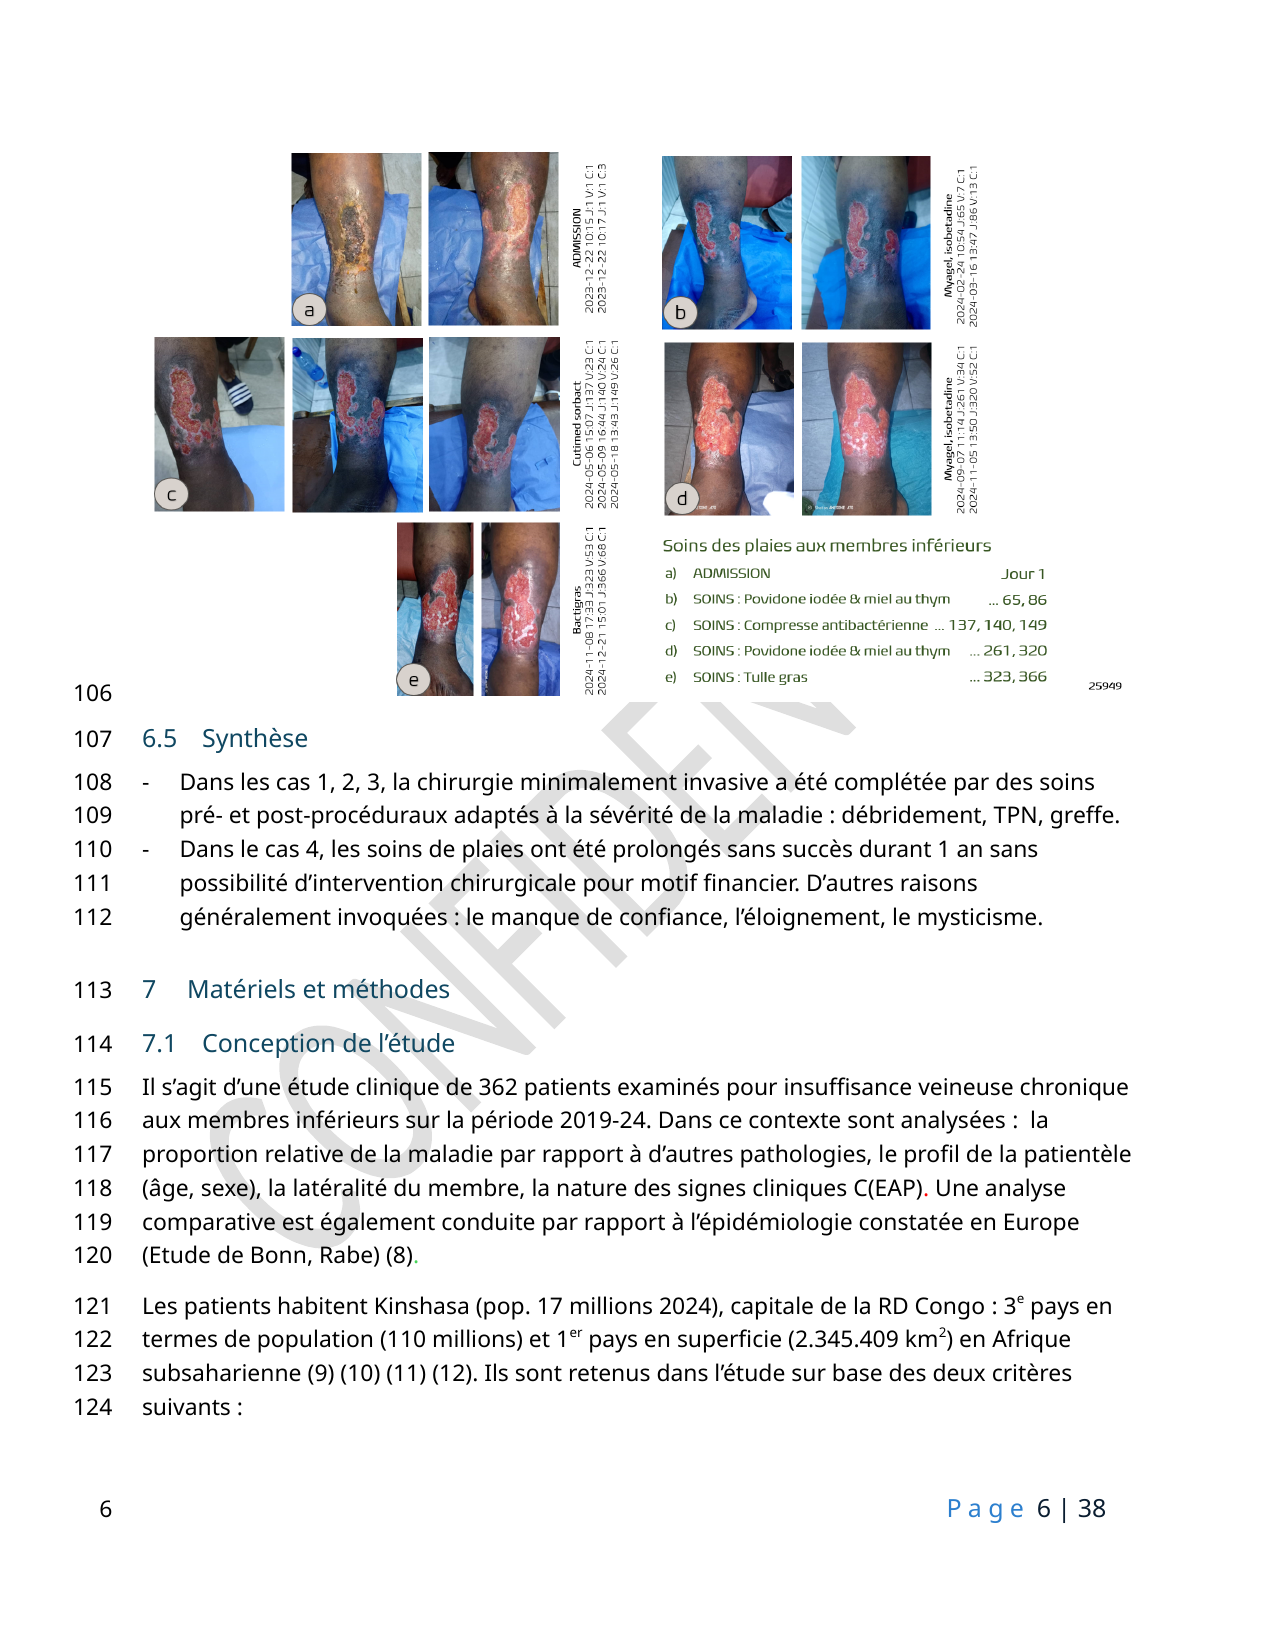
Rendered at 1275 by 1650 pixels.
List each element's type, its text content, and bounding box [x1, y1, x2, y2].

list Dans les cas 1, 2, 3, la chirurgie minimalement invasive a été complétée par des soins pré- et post-procéduraux adaptés à la sévérité de la maladie : débridement, TPN, greffe. [142, 766, 1133, 831]
text Les patients habitent Kinshasa (pop. 17 millions 2024), capitale de la RD Congo : 3e pays en termes de population (110 millions) et 1er pays en superficie (2.345.409 km2) en Afrique subsaharienne . Ils sont retenus dans l’étude sur base des deux critères suivants : [142, 1289, 1133, 1422]
subtitle Matériels et méthodes [142, 972, 1133, 1006]
list Dans le cas 4, les soins de plaies ont été prolongés sans succès durant 1 an sans possibilité d’intervention chirurgicale pour motif financier. D’autres raisons généralement invoquées : le manque de confiance, l’éloignement, le mysticisme. [142, 833, 1133, 932]
subtitle Conception de l’étude [142, 1025, 1133, 1059]
subtitle Synthèse [142, 721, 1133, 754]
text Il s’agit d’une étude clinique de 362 patients examinés pour insuffisance veineuse chronique aux membres inférieurs sur la période 2019-24. Dans ce contexte sont analysées : la proportion relative de la maladie par rapport à d’autres pathologies, le profil de la patientèle (âge, sexe), la latéralité du membre, la nature des signes cliniques C(EAP). Une analyse comparative est également conduite par rapport à l’épidémiologie constatée en Europe (Etude de Bonn, Rabe). [142, 1070, 1133, 1270]
picture [141, 150, 1134, 702]
